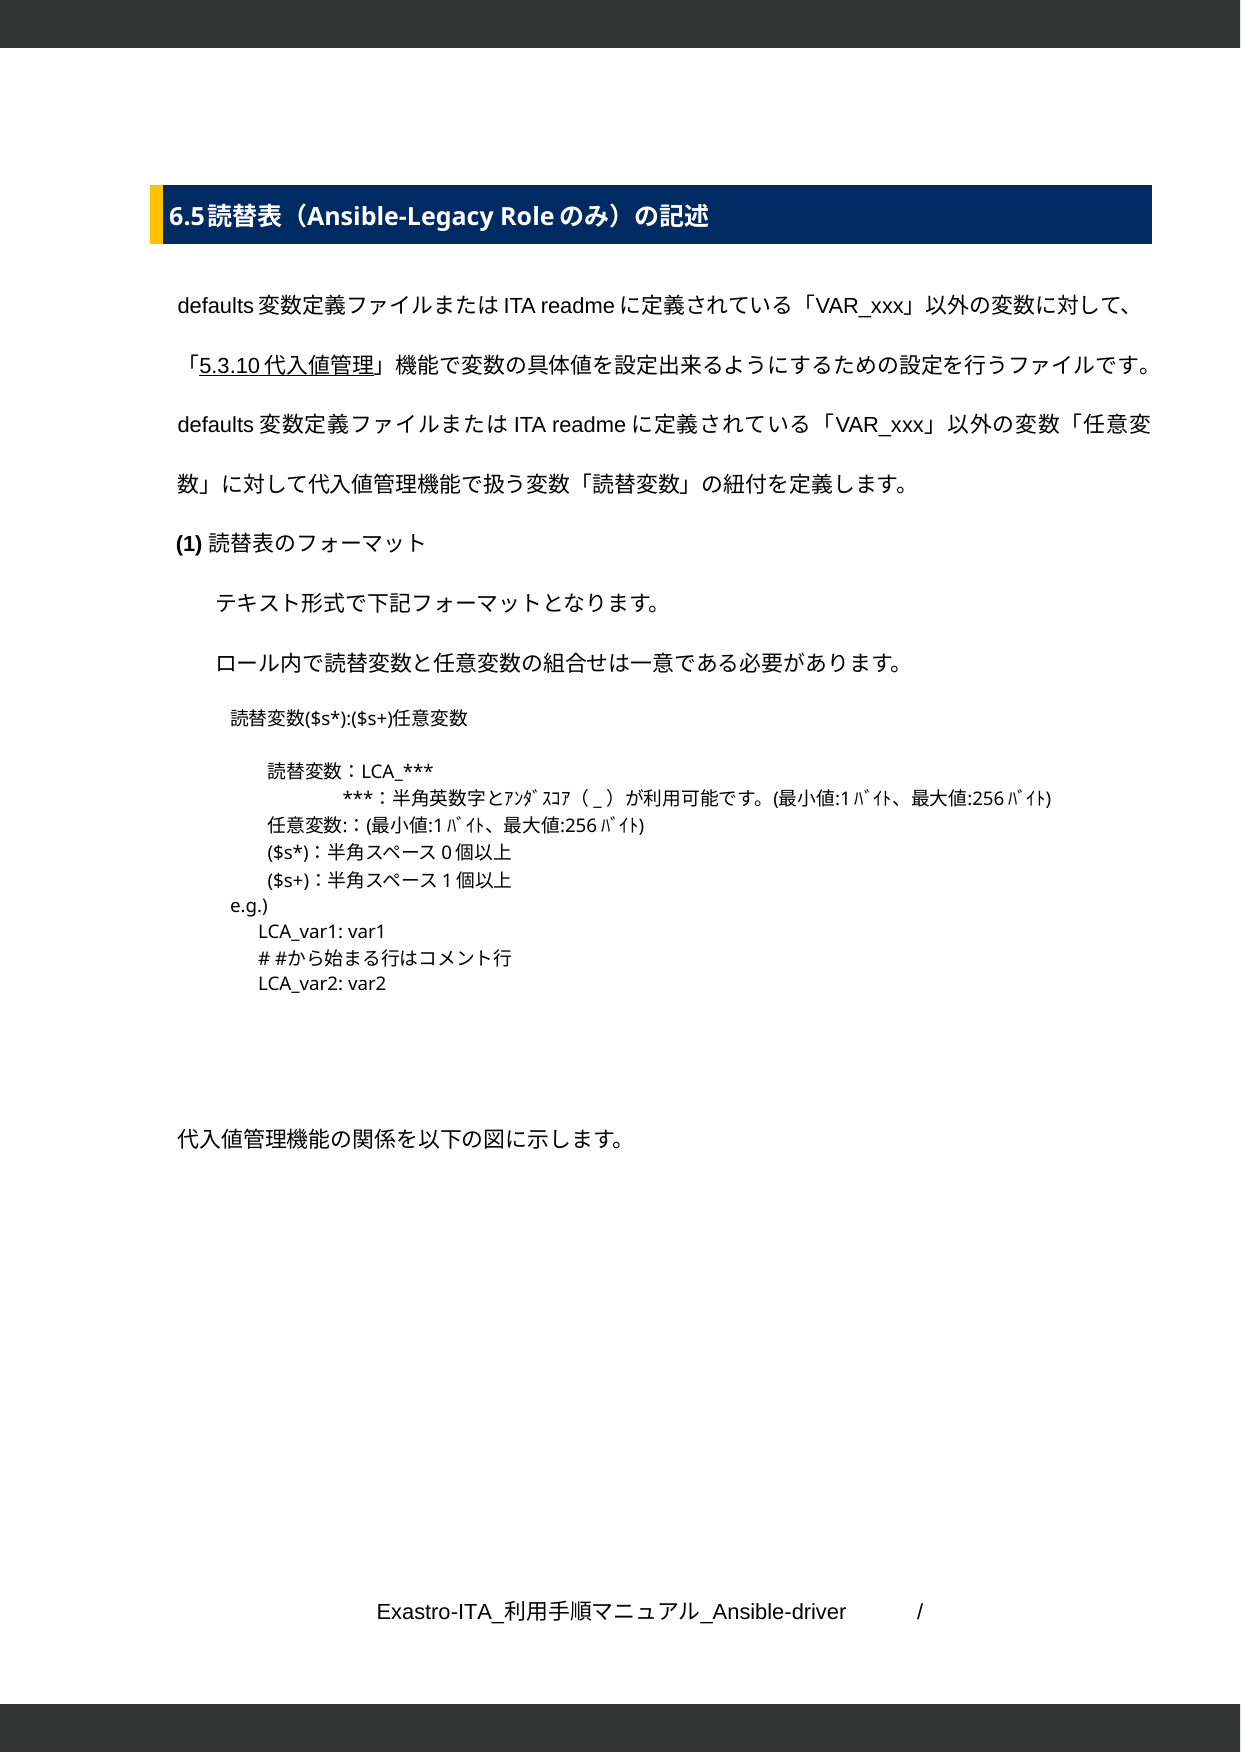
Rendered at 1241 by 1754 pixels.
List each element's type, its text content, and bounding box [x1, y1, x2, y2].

subtitle 読替表（Ansible-Legacy Roleのみ）の記述 [163, 185, 1152, 244]
text 「5.3.10代入値管理」機能で変数の具体値を設定出来るようにするための設定を行うファイルです。 [177, 334, 1152, 393]
text 代入値管理機能の関係を以下の図に示します。 [177, 1108, 1152, 1168]
picture [0, 0, 1241, 48]
list (1) 読替表のフォーマット [148, 512, 1152, 572]
picture [0, 1704, 1241, 1752]
list ロール内で読替変数と任意変数の組合せは一意である必要があります。 [215, 632, 1152, 691]
text defaults変数定義ファイルまたはITA readmeに定義されている「VAR_xxx」以外の変数「任意変数」に対して代入値管理機能で扱う変数「読替変数」の紐付を定義します。 [177, 393, 1152, 512]
list テキスト形式で下記フォーマットとなります。 [215, 572, 1152, 632]
text defaults変数定義ファイルまたはITA readmeに定義されている「VAR_xxx」以外の変数に対して、 [177, 274, 1152, 334]
